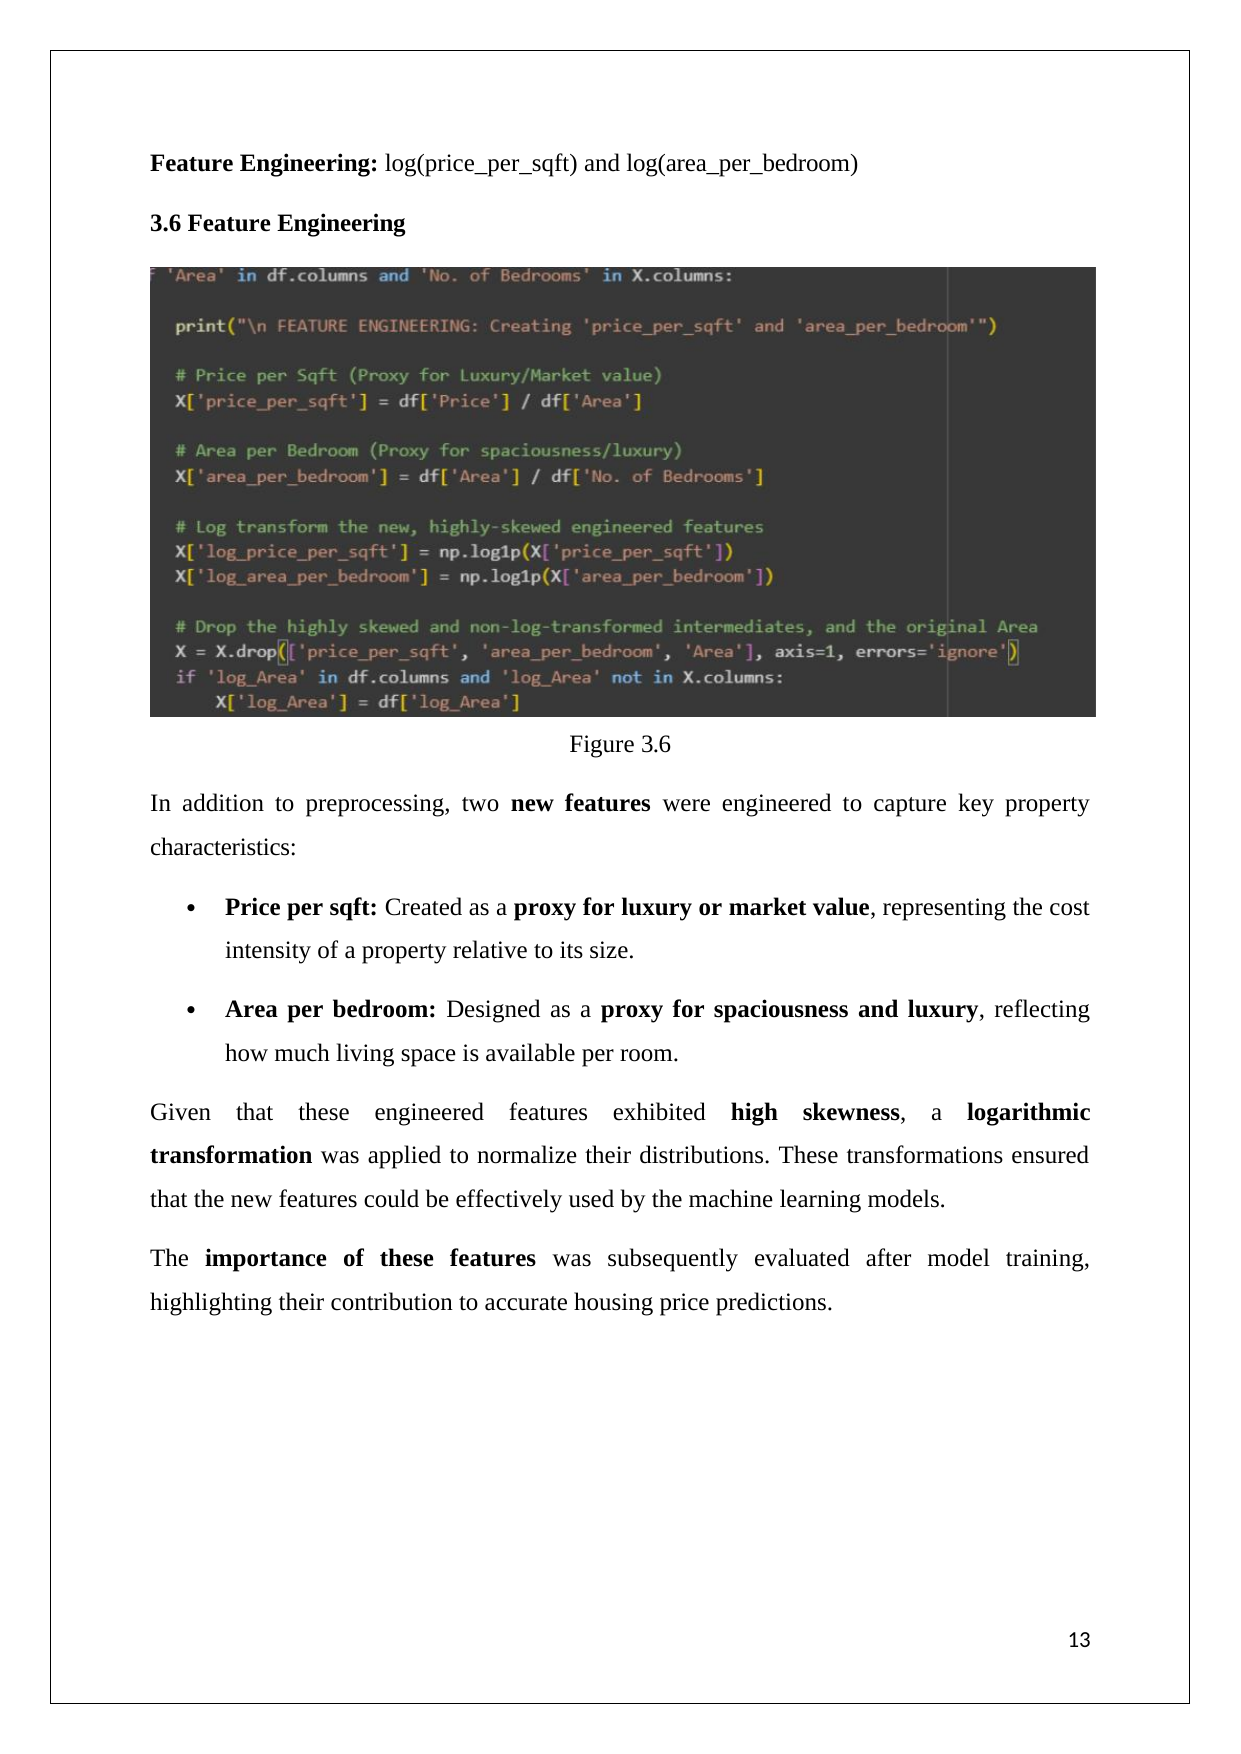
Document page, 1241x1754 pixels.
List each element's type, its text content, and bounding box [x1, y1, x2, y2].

list Area per bedroom: Designed as a proxy for spaciousness and luxury, reflecting how much living space is available per room. [187, 994, 1091, 1066]
picture [150, 267, 1097, 717]
text Given that these engineered features exhibited high skewness, a logarithmic transformation was applied to normalize their distributions. These transformations ensured that the new features could be effectively used by the machine learning models. [150, 1097, 1090, 1212]
list Price per sqft: Created as a proxy for luxury or market value, representing the cost intensity of a property relative to its size. [187, 892, 1091, 963]
text Feature Engineering: log(price_per_sqft) and log(area_per_bedroom) [150, 148, 1137, 177]
text The importance of these features was subsequently evaluated after model training, highlighting their contribution to accurate housing price predictions. [150, 1243, 1090, 1316]
subtitle Feature Engineering [150, 208, 1137, 236]
text In addition to preprocessing, two new features were engineered to capture key property characteristics: [150, 788, 1090, 860]
